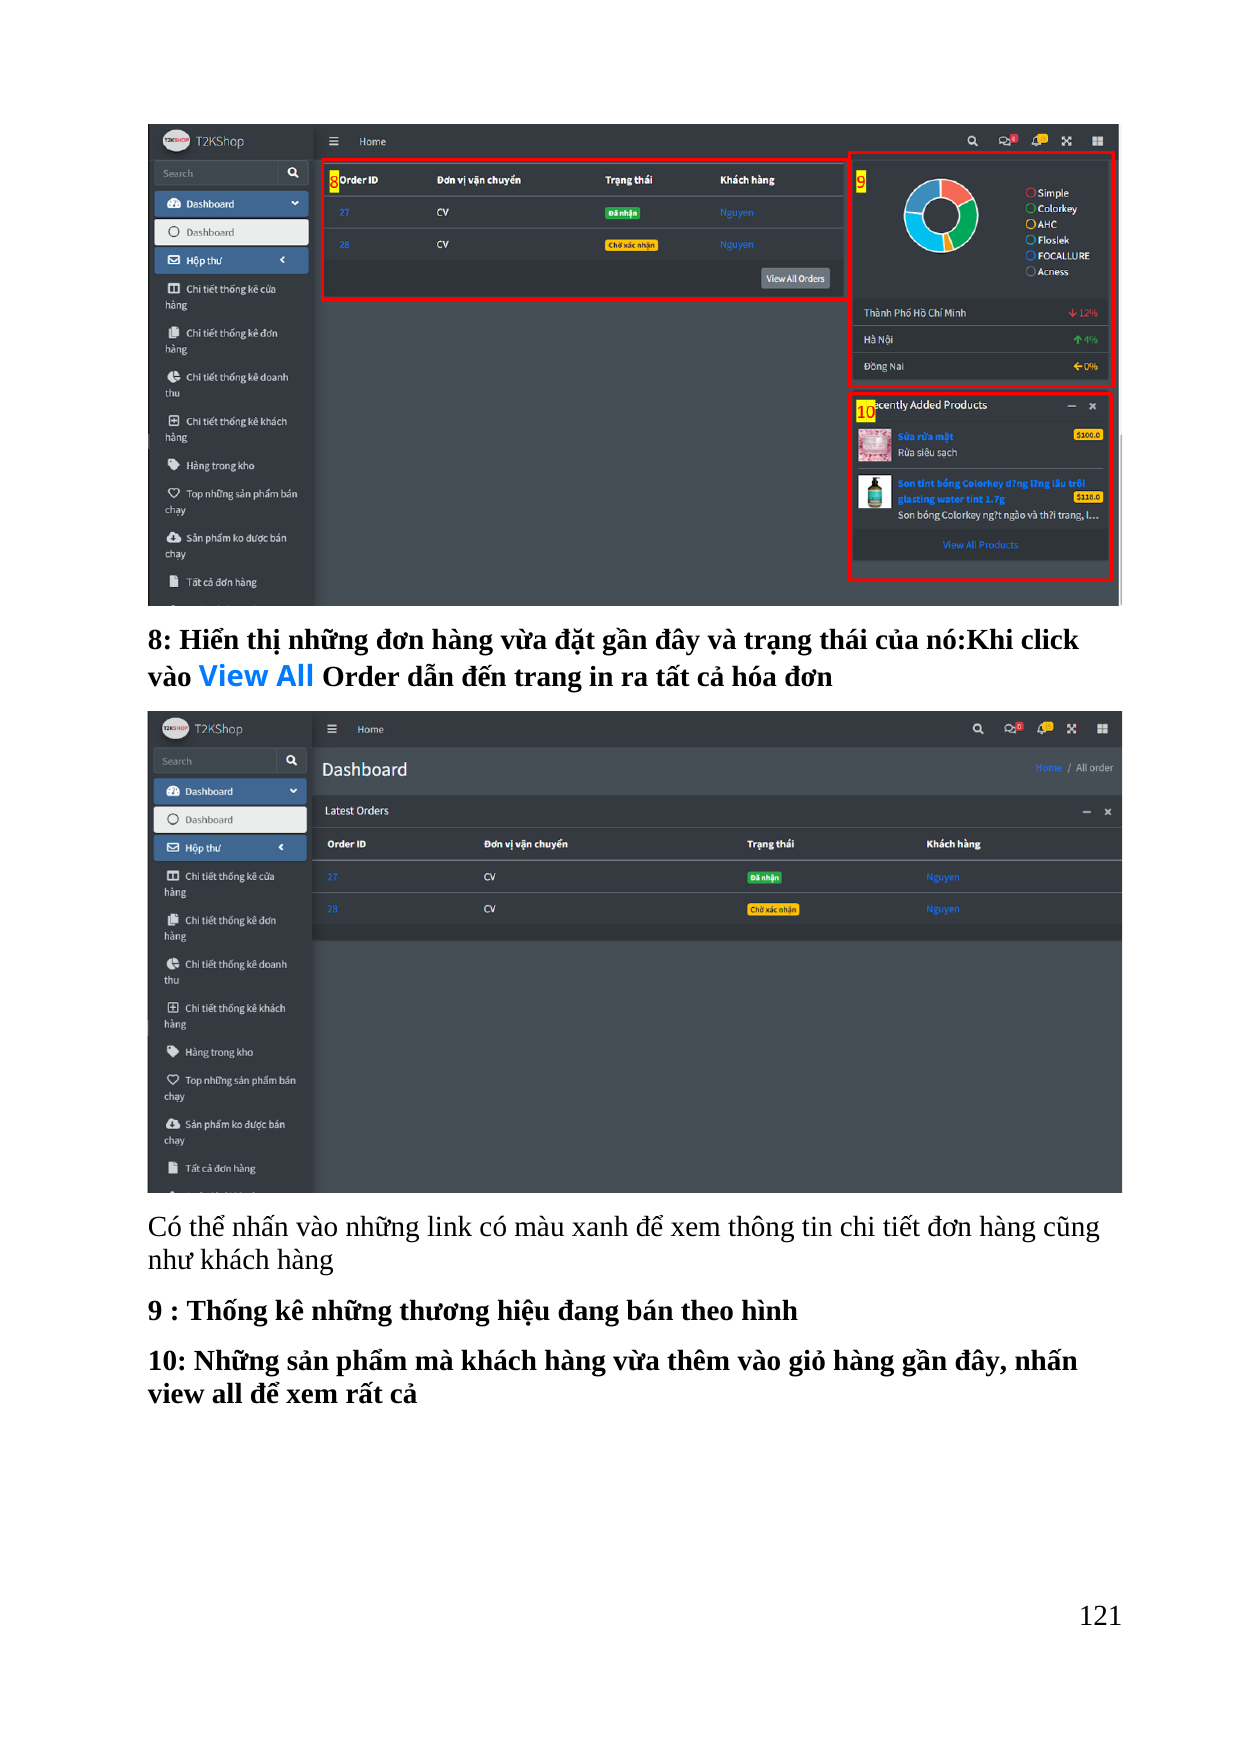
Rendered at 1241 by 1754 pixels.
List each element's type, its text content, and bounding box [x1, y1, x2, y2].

text 9 : Thống kê những thương hiệu đang bán theo hình [148, 1293, 1122, 1326]
text Có thể nhấn vào những link có màu xanh để xem thông tin chi tiết đơn hàng cũng như khách hàng [148, 1209, 1122, 1276]
picture [147, 711, 1123, 1193]
text 8: Hiển thị những đơn hàng vừa đặt gần đây và trạng thái của nó:Khi click vào View All Order dẫn đến trang in ra tất cả hóa đơn [148, 622, 1122, 695]
text 10: Những sản phẩm mà khách hàng vừa thêm vào giỏ hàng gần đây, nhấn view all để xem rất cả [148, 1343, 1122, 1410]
picture [147, 122, 1123, 606]
